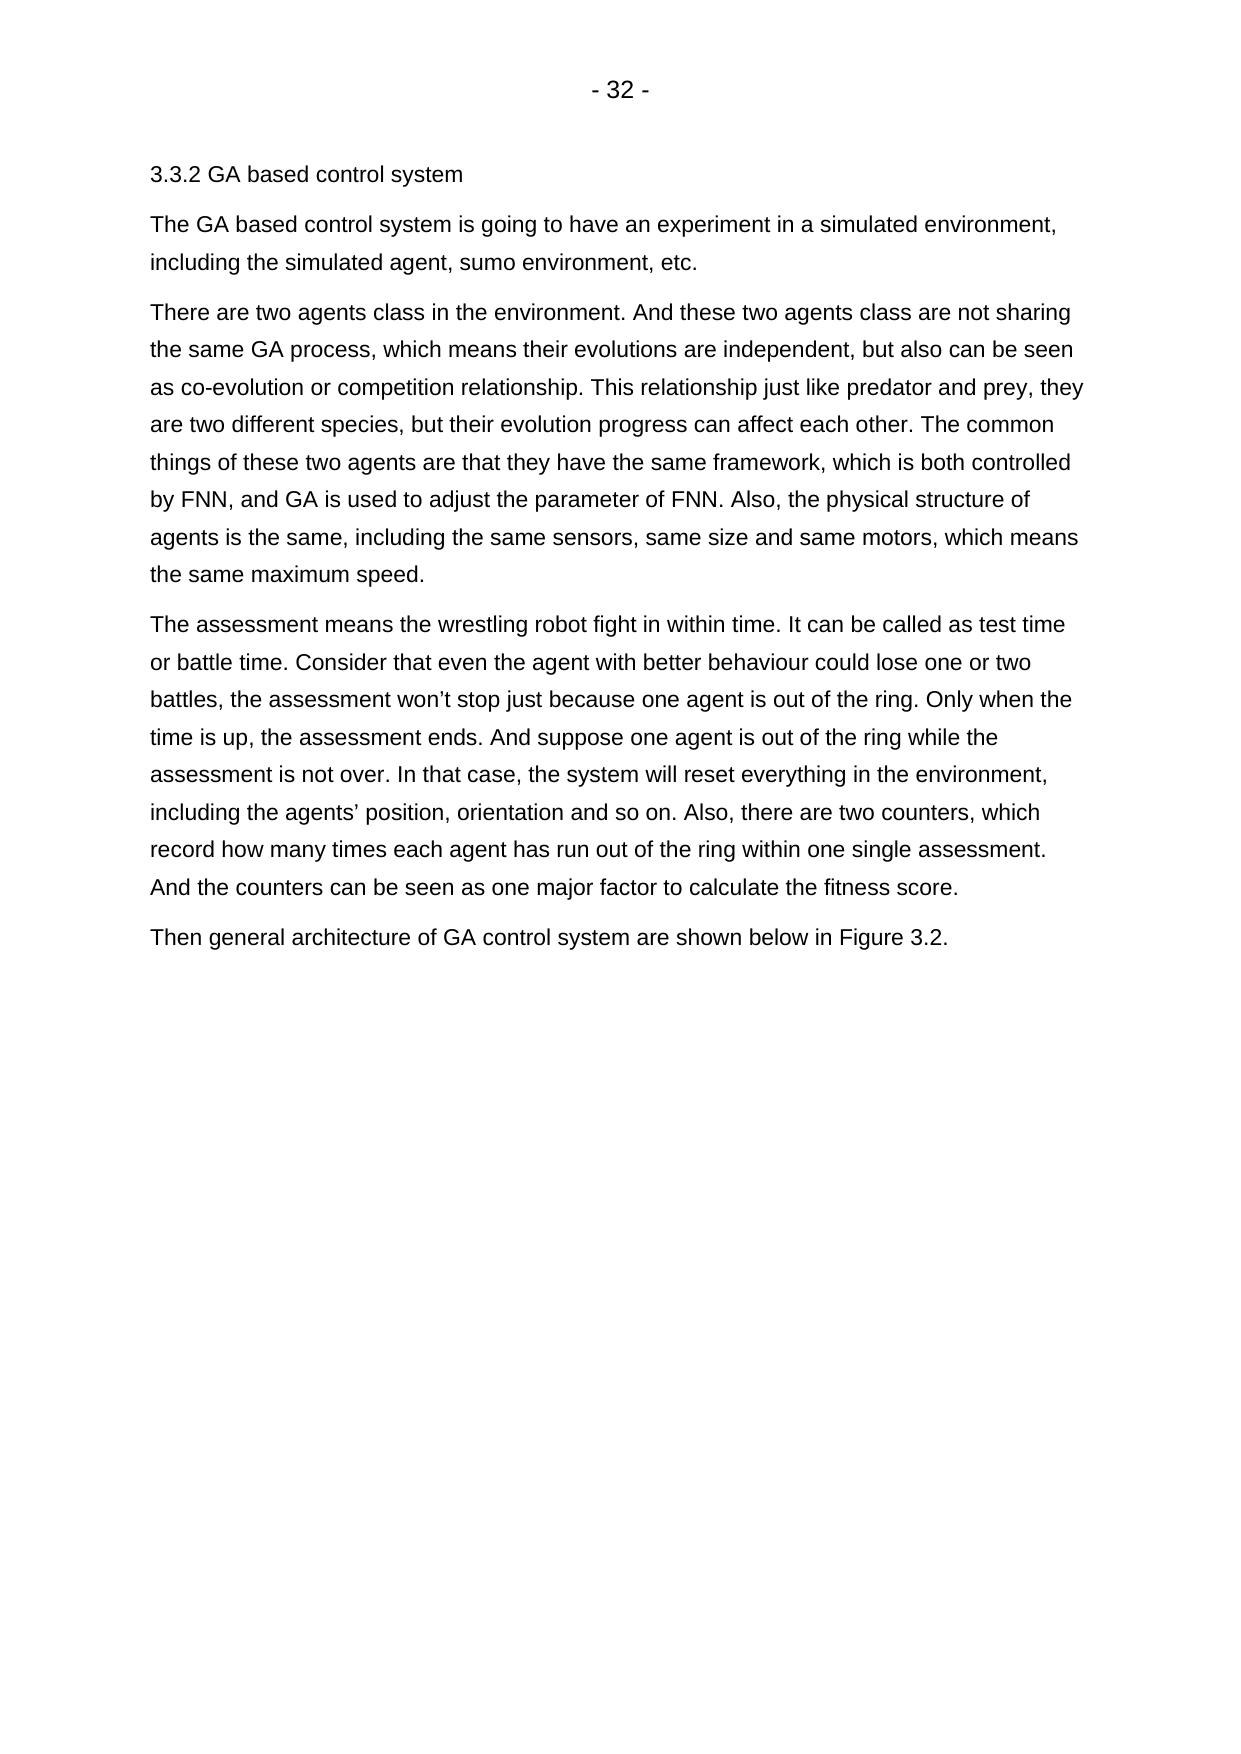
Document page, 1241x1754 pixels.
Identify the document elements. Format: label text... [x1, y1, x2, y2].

text The GA based control system is going to have an experiment in a simulated environment, including the simulated agent, sumo environment, etc. [150, 200, 1090, 275]
text There are two agents class in the environment. And these two agents class are not sharing the same GA process, which means their evolutions are independent, but also can be seen as co-evolution or competition relationship. This relationship just like predator and prey, they are two different species, but their evolution progress can affect each other. The common things of these two agents are that they have the same framework, which is both controlled by FNN, and GA is used to adjust the parameter of FNN. Also, the physical structure of agents is the same, including the same sensors, same size and same motors, which means the same maximum speed. [150, 287, 1090, 587]
text 3.3.2 GA based control system [150, 150, 1090, 187]
text Then general architecture of GA control system are shown below in Figure 3.2. [150, 912, 1090, 950]
text The assessment means the wrestling robot fight in within time. It can be called as test time or battle time. Consider that even the agent with better behaviour could lose one or two battles, the assessment won’t stop just because one agent is out of the ring. Only when the time is up, the assessment ends. And suppose one agent is out of the ring while the assessment is not over. In that case, the system will reset everything in the environment, including the agents’ position, orientation and so on. Also, there are two counters, which record how many times each agent has run out of the ring within one single assessment. And the counters can be seen as one major factor to calculate the fitness score. [150, 600, 1090, 900]
